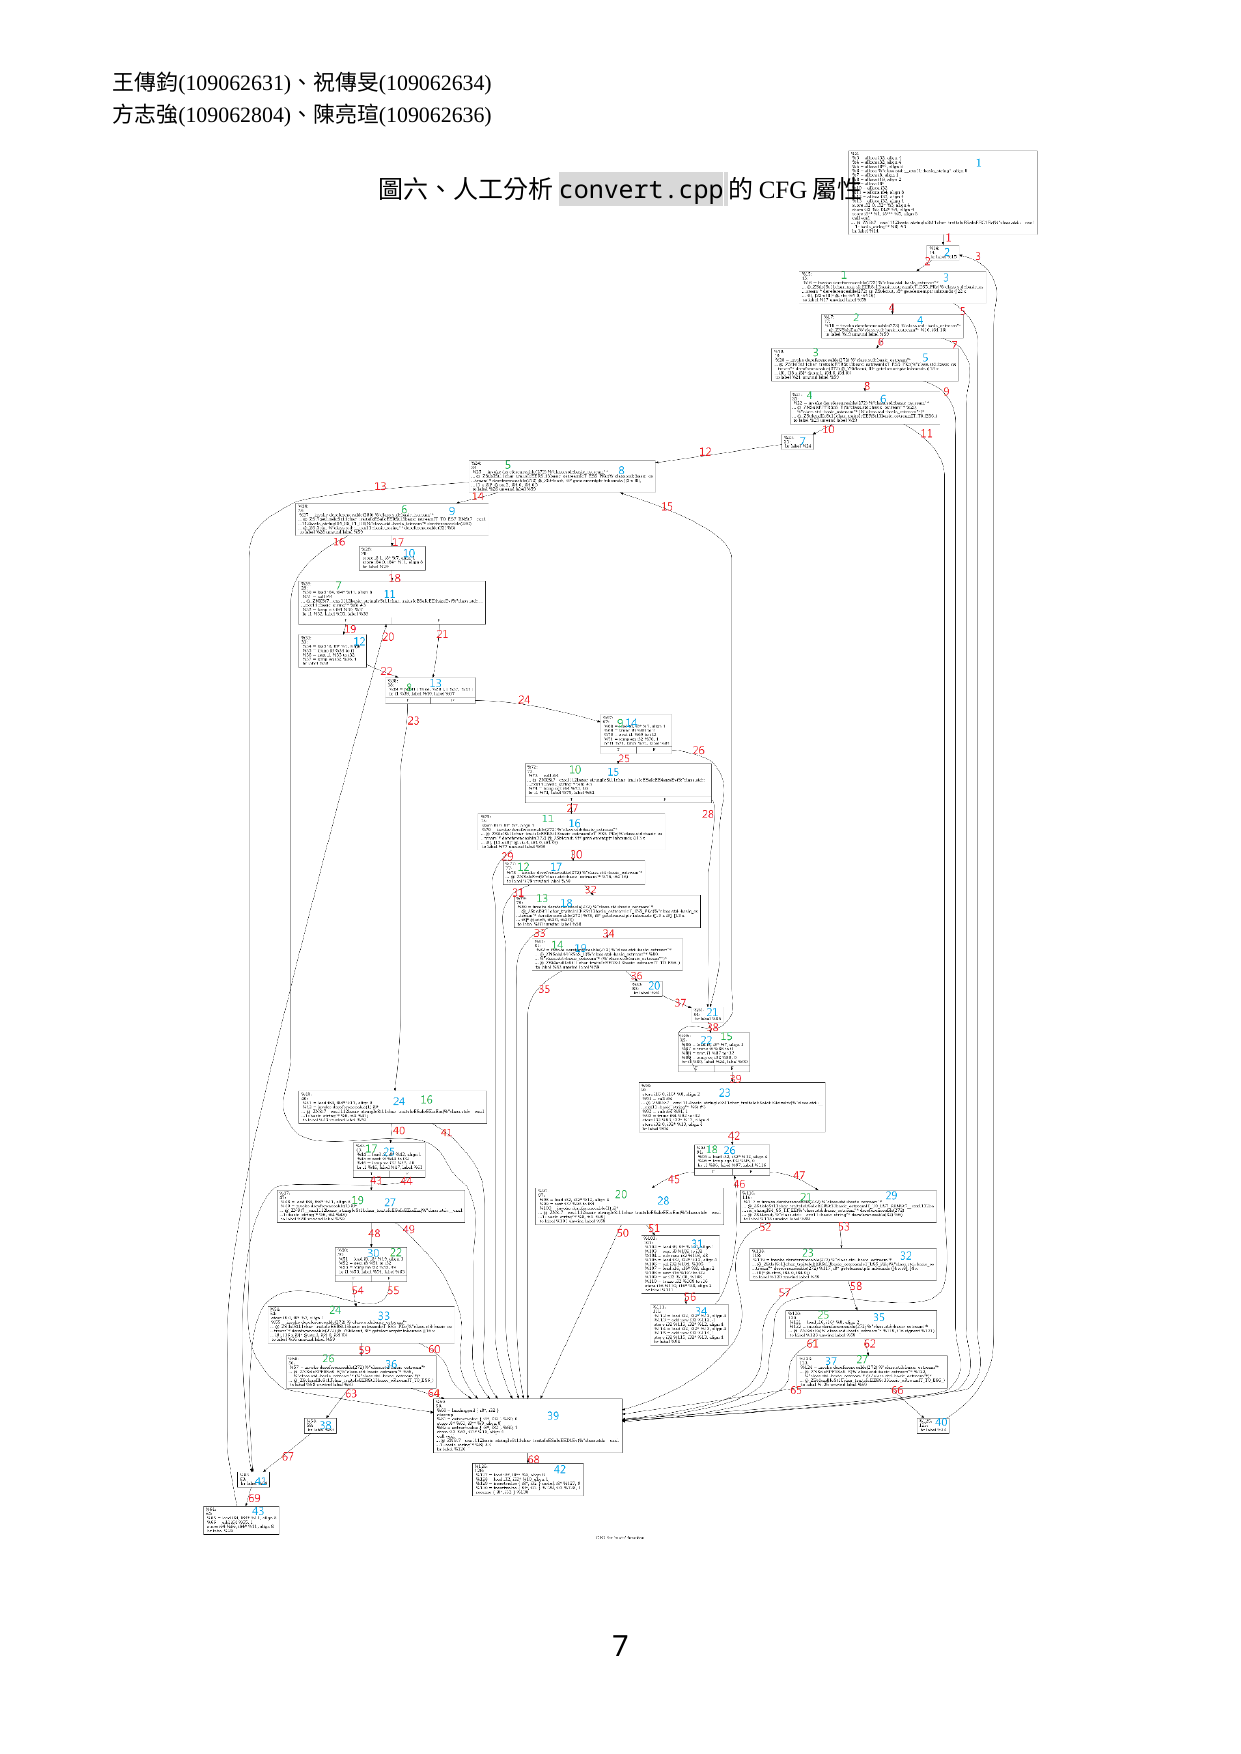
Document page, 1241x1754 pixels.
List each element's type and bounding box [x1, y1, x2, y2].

picture [202, 149, 1038, 1542]
